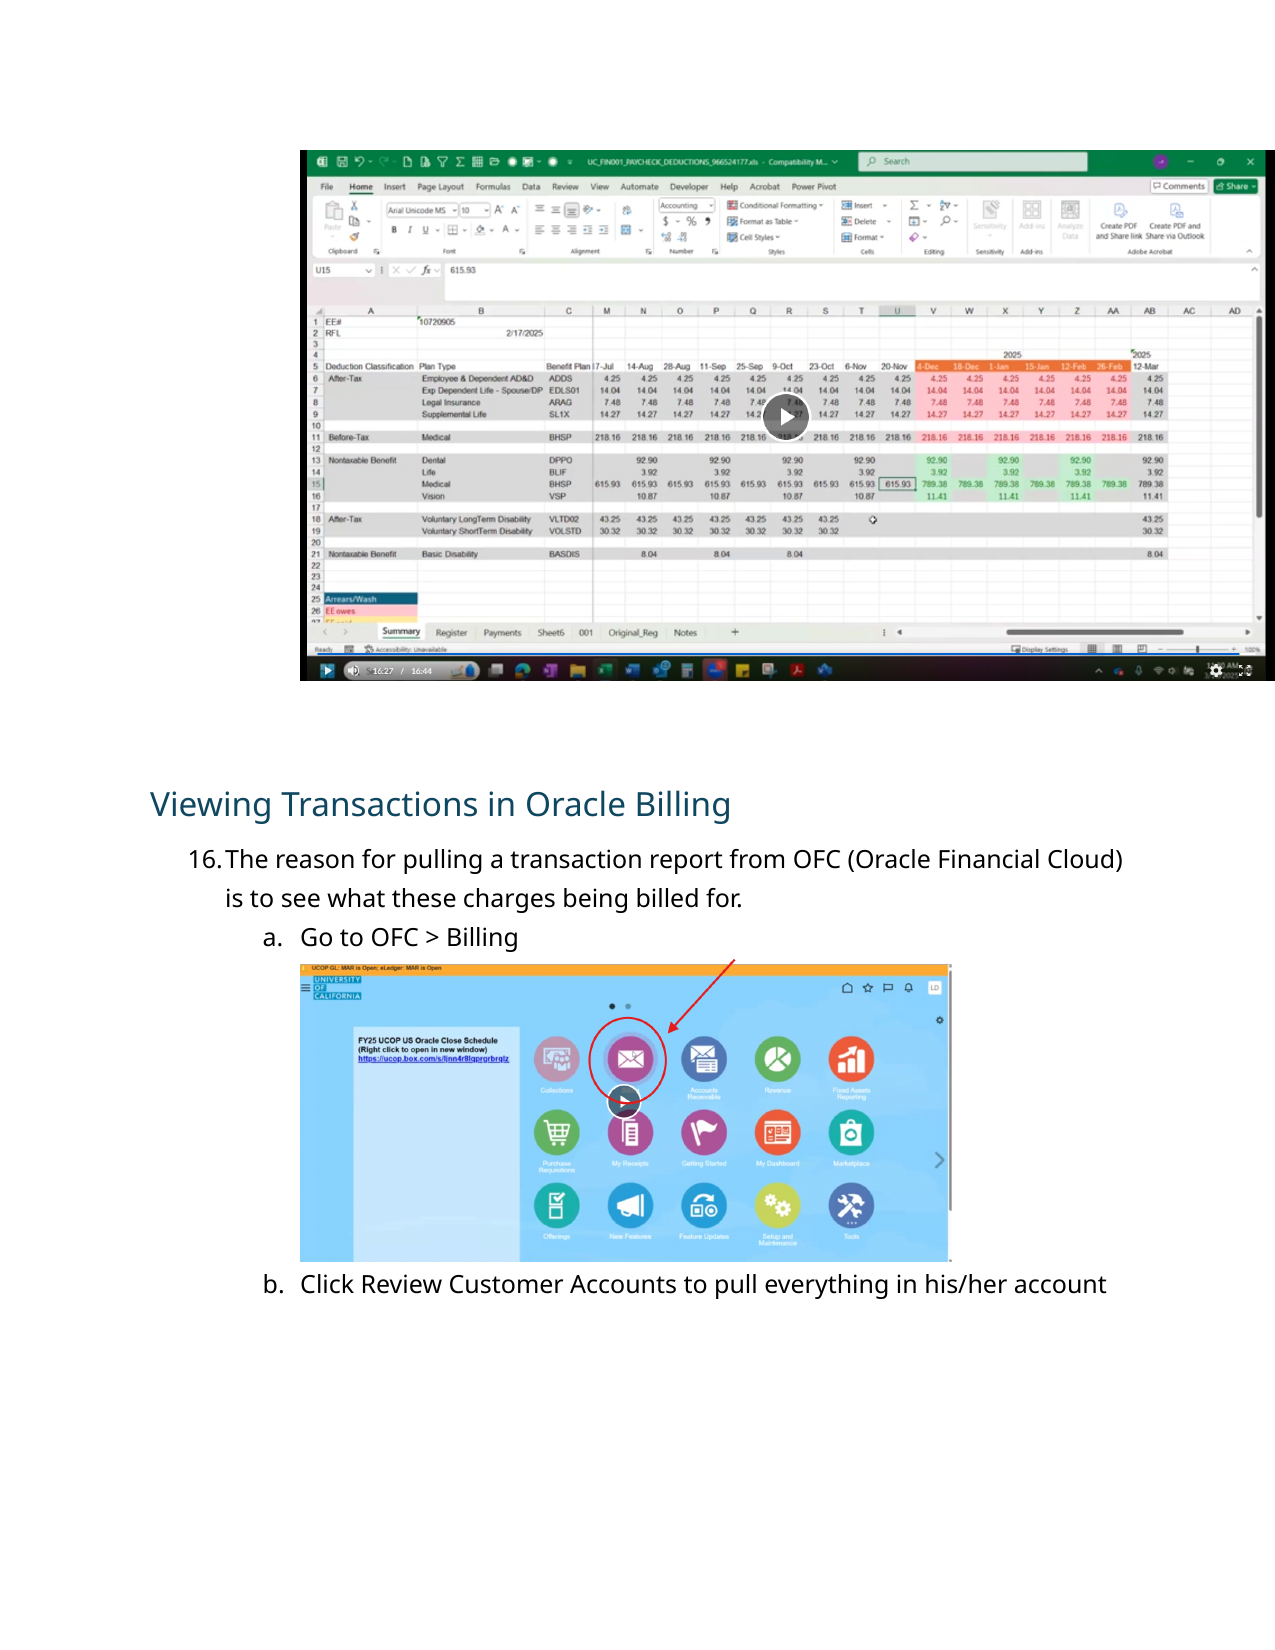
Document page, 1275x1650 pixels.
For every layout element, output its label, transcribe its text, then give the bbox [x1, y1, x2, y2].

picture [300, 958, 952, 1262]
subtitle Viewing Transactions in Oracle Billing [150, 781, 1125, 826]
list Go to OFC > Billing [262, 920, 1125, 954]
picture [300, 150, 1275, 681]
list Click Review Customer Accounts to pull everything in his/her account [262, 1266, 1125, 1300]
list The reason for pulling a transaction report from OFC (Oracle Financial Cloud) is to see what these charges being billed for. [187, 841, 1125, 915]
